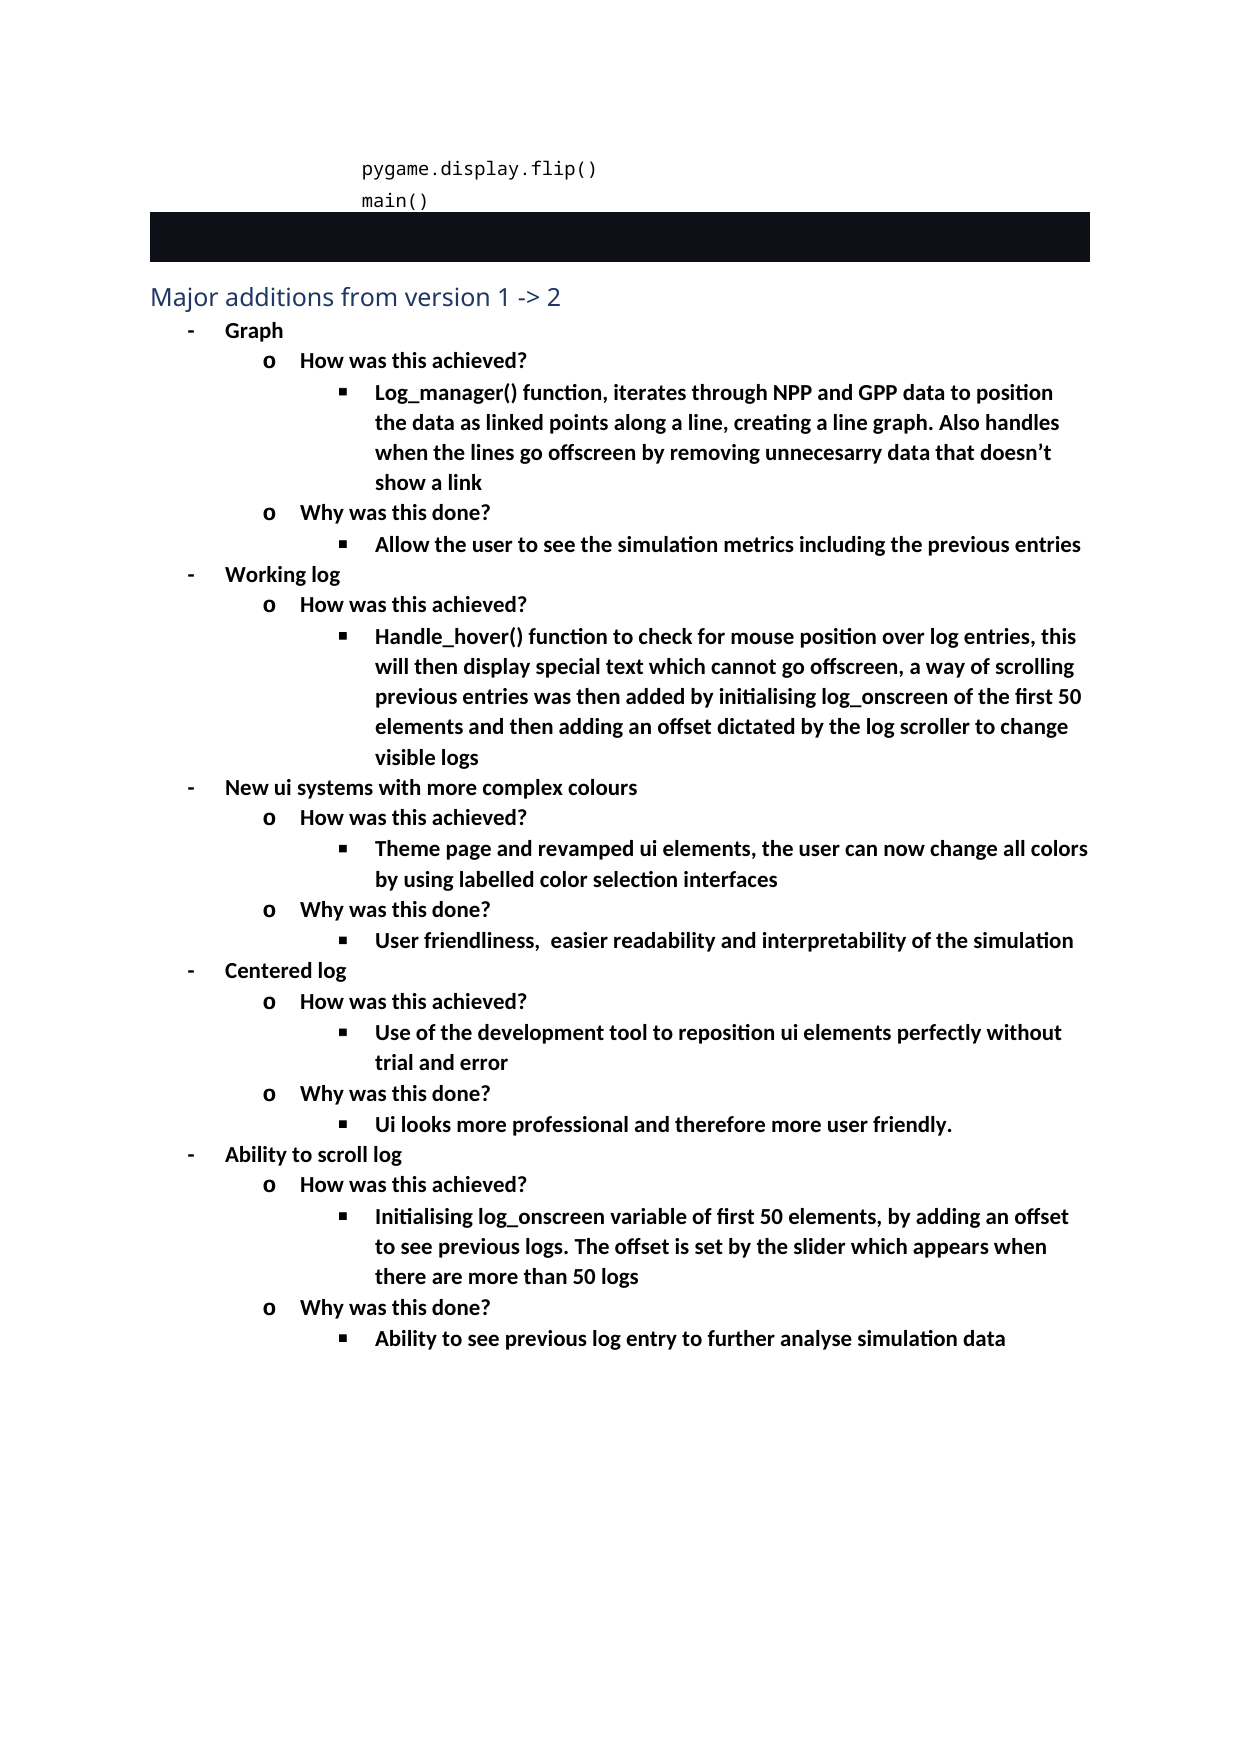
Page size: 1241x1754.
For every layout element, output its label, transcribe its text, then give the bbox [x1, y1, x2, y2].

list Ui looks more professional and therefore more user friendly. [337, 1110, 1090, 1138]
list How was this achieved? [262, 803, 1090, 832]
list Log_manager() function, iterates through NPP and GPP data to position the data as linked points along a line, creating a line graph. Also handles when the lines go offscreen by removing unnecesarry data that doesn’t show a link [337, 378, 1090, 496]
list User friendliness, easier readability and interpretability of the simulation [337, 926, 1090, 954]
list Why was this done? [262, 498, 1090, 528]
list How was this achieved? [262, 346, 1090, 375]
list Use of the development tool to reposition ui elements perfectly without trial and error [337, 1018, 1090, 1076]
list Why was this done? [262, 895, 1090, 924]
list Initialising log_onscreen variable of first 50 elements, by adding an offset to see previous logs. The offset is set by the slider which appears when there are more than 50 logs [337, 1202, 1090, 1290]
list Working log [187, 560, 1090, 588]
list New ui systems with more complex colours [187, 773, 1090, 801]
list Ability to scroll log [187, 1140, 1090, 1168]
list Graph [187, 316, 1090, 344]
list How was this achieved? [262, 987, 1090, 1016]
list Centered log [187, 957, 1090, 984]
list Allow the user to see the simulation metrics including the previous entries [337, 530, 1090, 558]
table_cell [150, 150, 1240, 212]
list Handle_hover() function to check for mouse position over log entries, this will then display special text which cannot go offscreen, a way of scrolling previous entries was then added by initialising log_onscreen of the first 50 elements and then adding an offset dictated by the log scroller to change visible logs [337, 622, 1090, 771]
list Theme page and revamped ui elements, the user can now change all colors by using labelled color selection interfaces [337, 834, 1090, 893]
list Ability to see previous log entry to further analyse simulation data [337, 1324, 1090, 1352]
list Why was this done? [262, 1079, 1090, 1108]
list How was this achieved? [262, 1171, 1090, 1200]
subtitle Major additions from version 1 -> 2 [150, 279, 1090, 313]
list Why was this done? [262, 1293, 1090, 1322]
list How was this achieved? [262, 590, 1090, 619]
